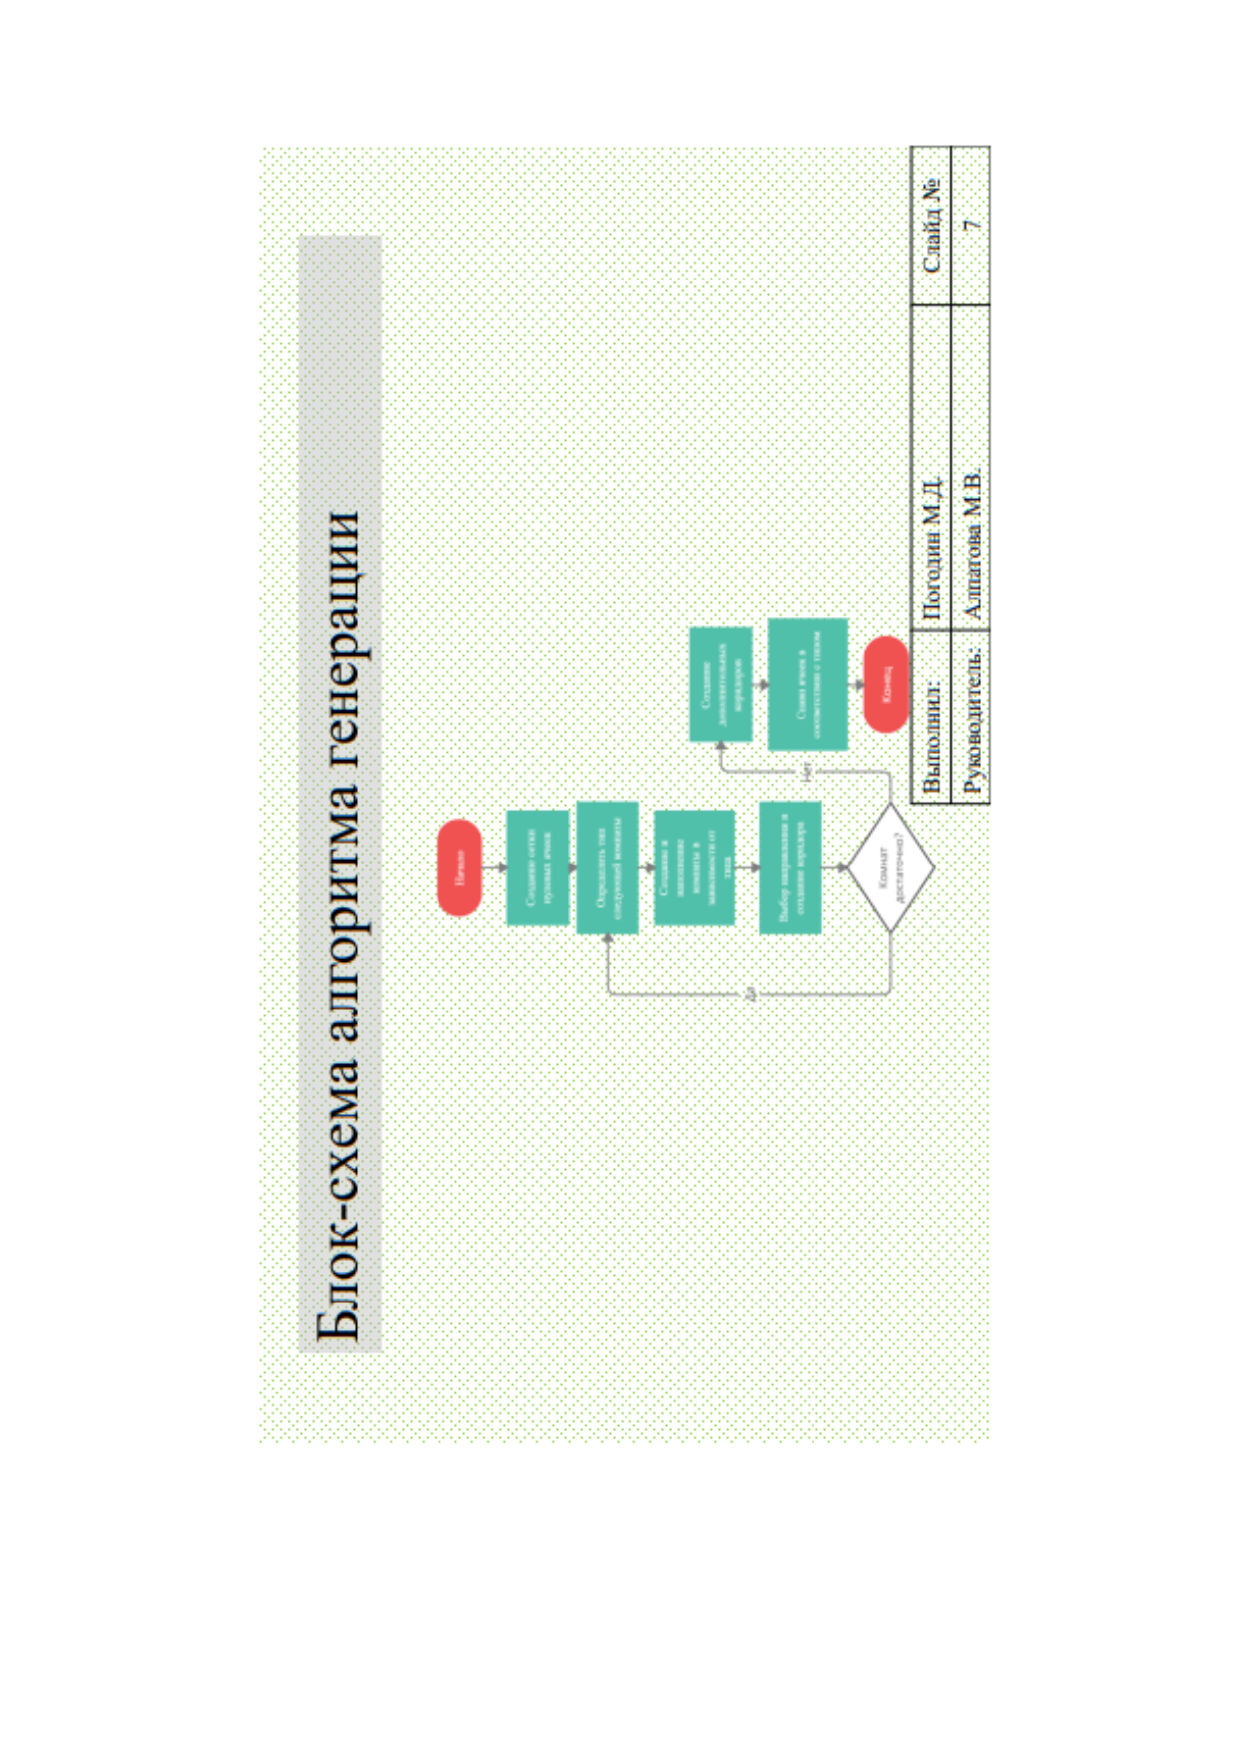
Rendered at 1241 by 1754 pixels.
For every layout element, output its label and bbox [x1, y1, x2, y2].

picture [252, 135, 1001, 1449]
